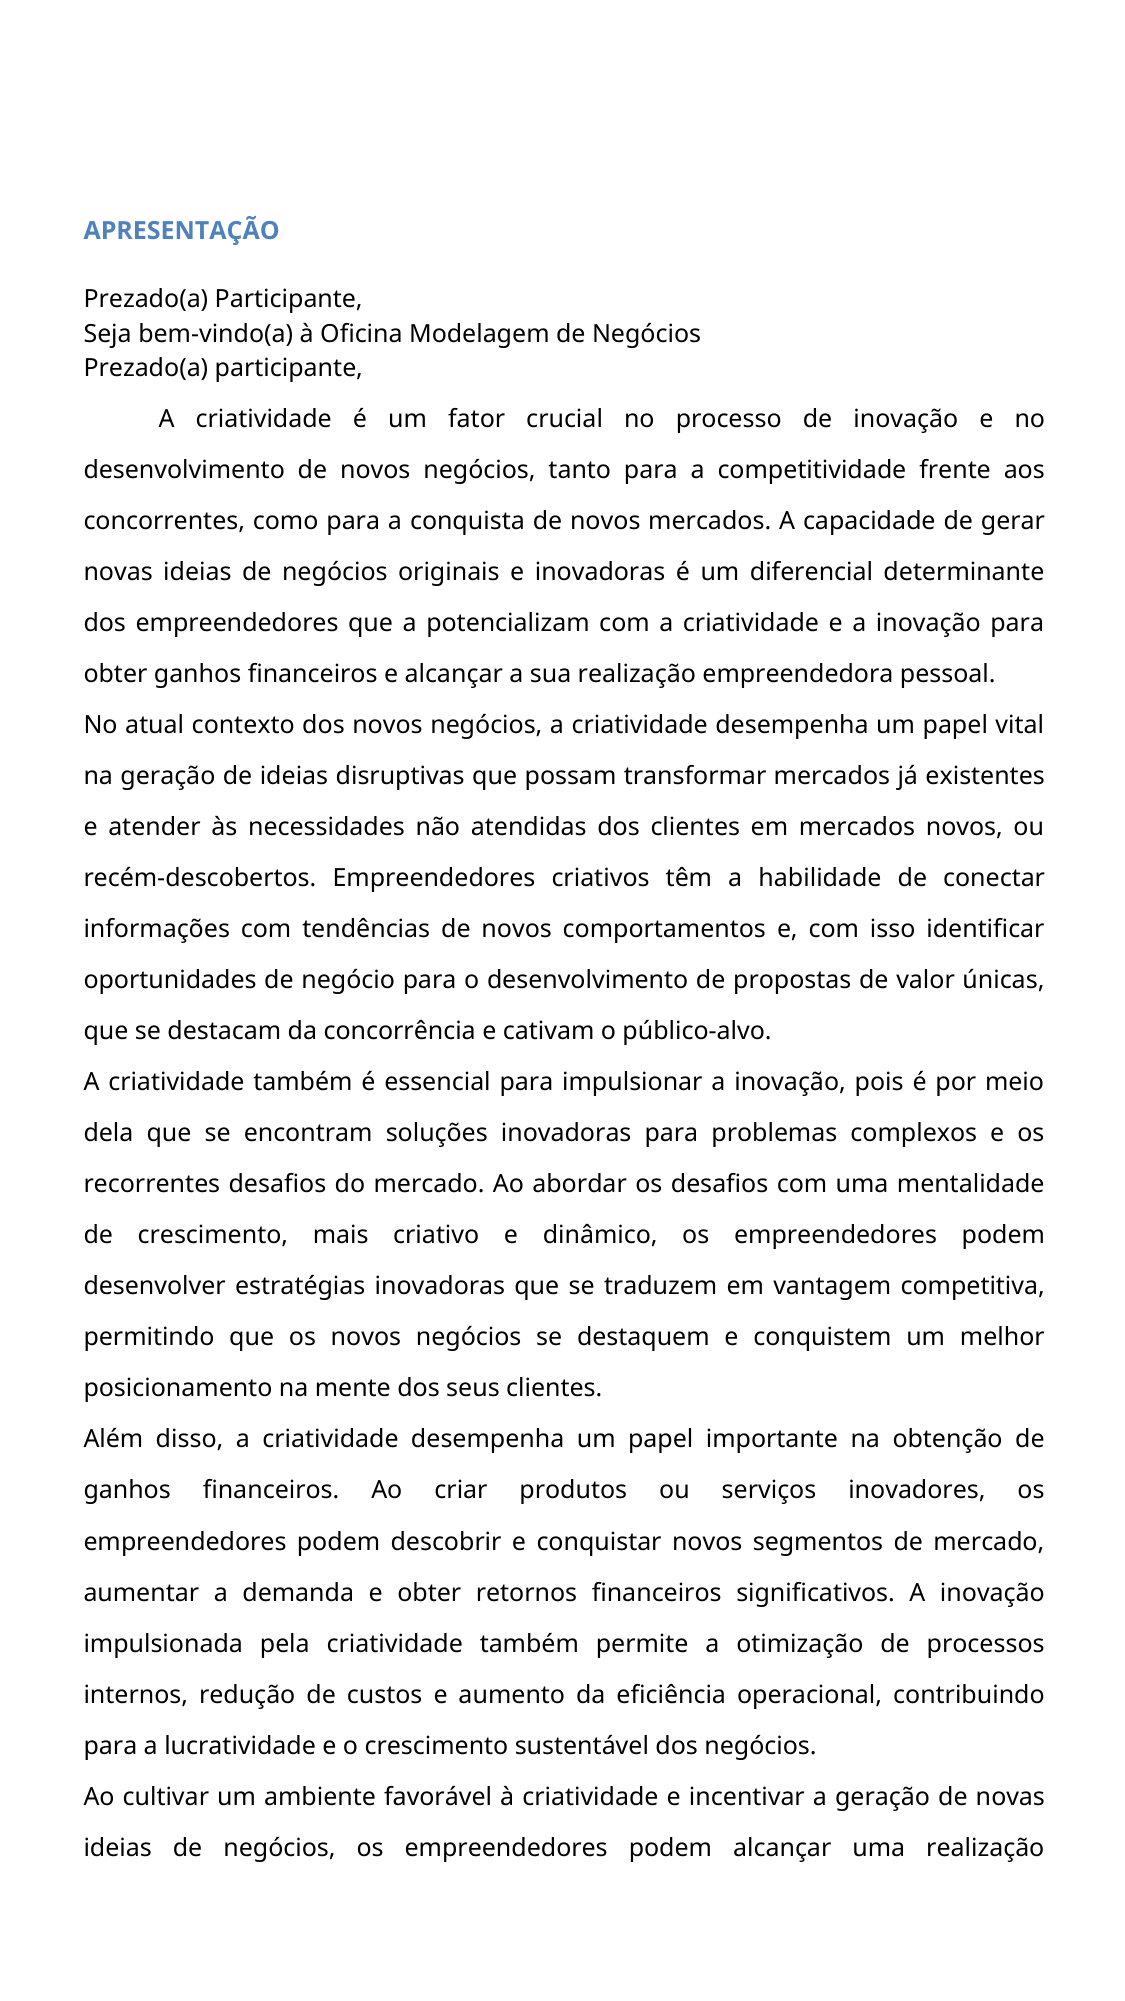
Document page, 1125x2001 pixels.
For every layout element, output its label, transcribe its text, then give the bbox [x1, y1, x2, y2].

text APRESENTAÇÃO [83, 213, 1046, 247]
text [83, 1778, 1046, 1863]
text A criatividade é um fator crucial no processo de inovação e no desenvolvimento de novos negócios, tanto para a competitividade frente aos concorrentes, como para a conquista de novos mercados. A capacidade de gerar novas ideias de negócios originais e inovadoras é um diferencial determinante dos empreendedores que a potencializam com a criatividade e a inovação para obter ganhos financeiros e alcançar a sua realização empreendedora pessoal. [83, 400, 1046, 689]
text Seja bem-vindo(a) à Oficina Modelagem de Negócios [83, 315, 1046, 349]
text A criatividade também é essencial para impulsionar a inovação, pois é por meio dela que se encontram soluções inovadoras para problemas complexos e os recorrentes desafios do mercado. Ao abordar os desafios com uma mentalidade de crescimento, mais criativo e dinâmico, os empreendedores podem desenvolver estratégias inovadoras que se traduzem em vantagem competitiva, permitindo que os novos negócios se destaquem e conquistem um melhor posicionamento na mente dos seus clientes. [83, 1064, 1046, 1404]
text Além disso, a criatividade desempenha um papel importante na obtenção de ganhos financeiros. Ao criar produtos ou serviços inovadores, os empreendedores podem descobrir e conquistar novos segmentos de mercado, aumentar a demanda e obter retornos financeiros significativos. A inovação impulsionada pela criatividade também permite a otimização de processos internos, redução de custos e aumento da eficiência operacional, contribuindo para a lucratividade e o crescimento sustentável dos negócios. [83, 1421, 1046, 1761]
text No atual contexto dos novos negócios, a criatividade desempenha um papel vital na geração de ideias disruptivas que possam transformar mercados já existentes e atender às necessidades não atendidas dos clientes em mercados novos, ou recém-descobertos. Empreendedores criativos têm a habilidade de conectar informações com tendências de novos comportamentos e, com isso identificar oportunidades de negócio para o desenvolvimento de propostas de valor únicas, que se destacam da concorrência e cativam o público-alvo. [83, 707, 1046, 1047]
text Prezado(a) Participante, [83, 281, 1046, 315]
text Prezado(a) participante, [83, 349, 1046, 383]
